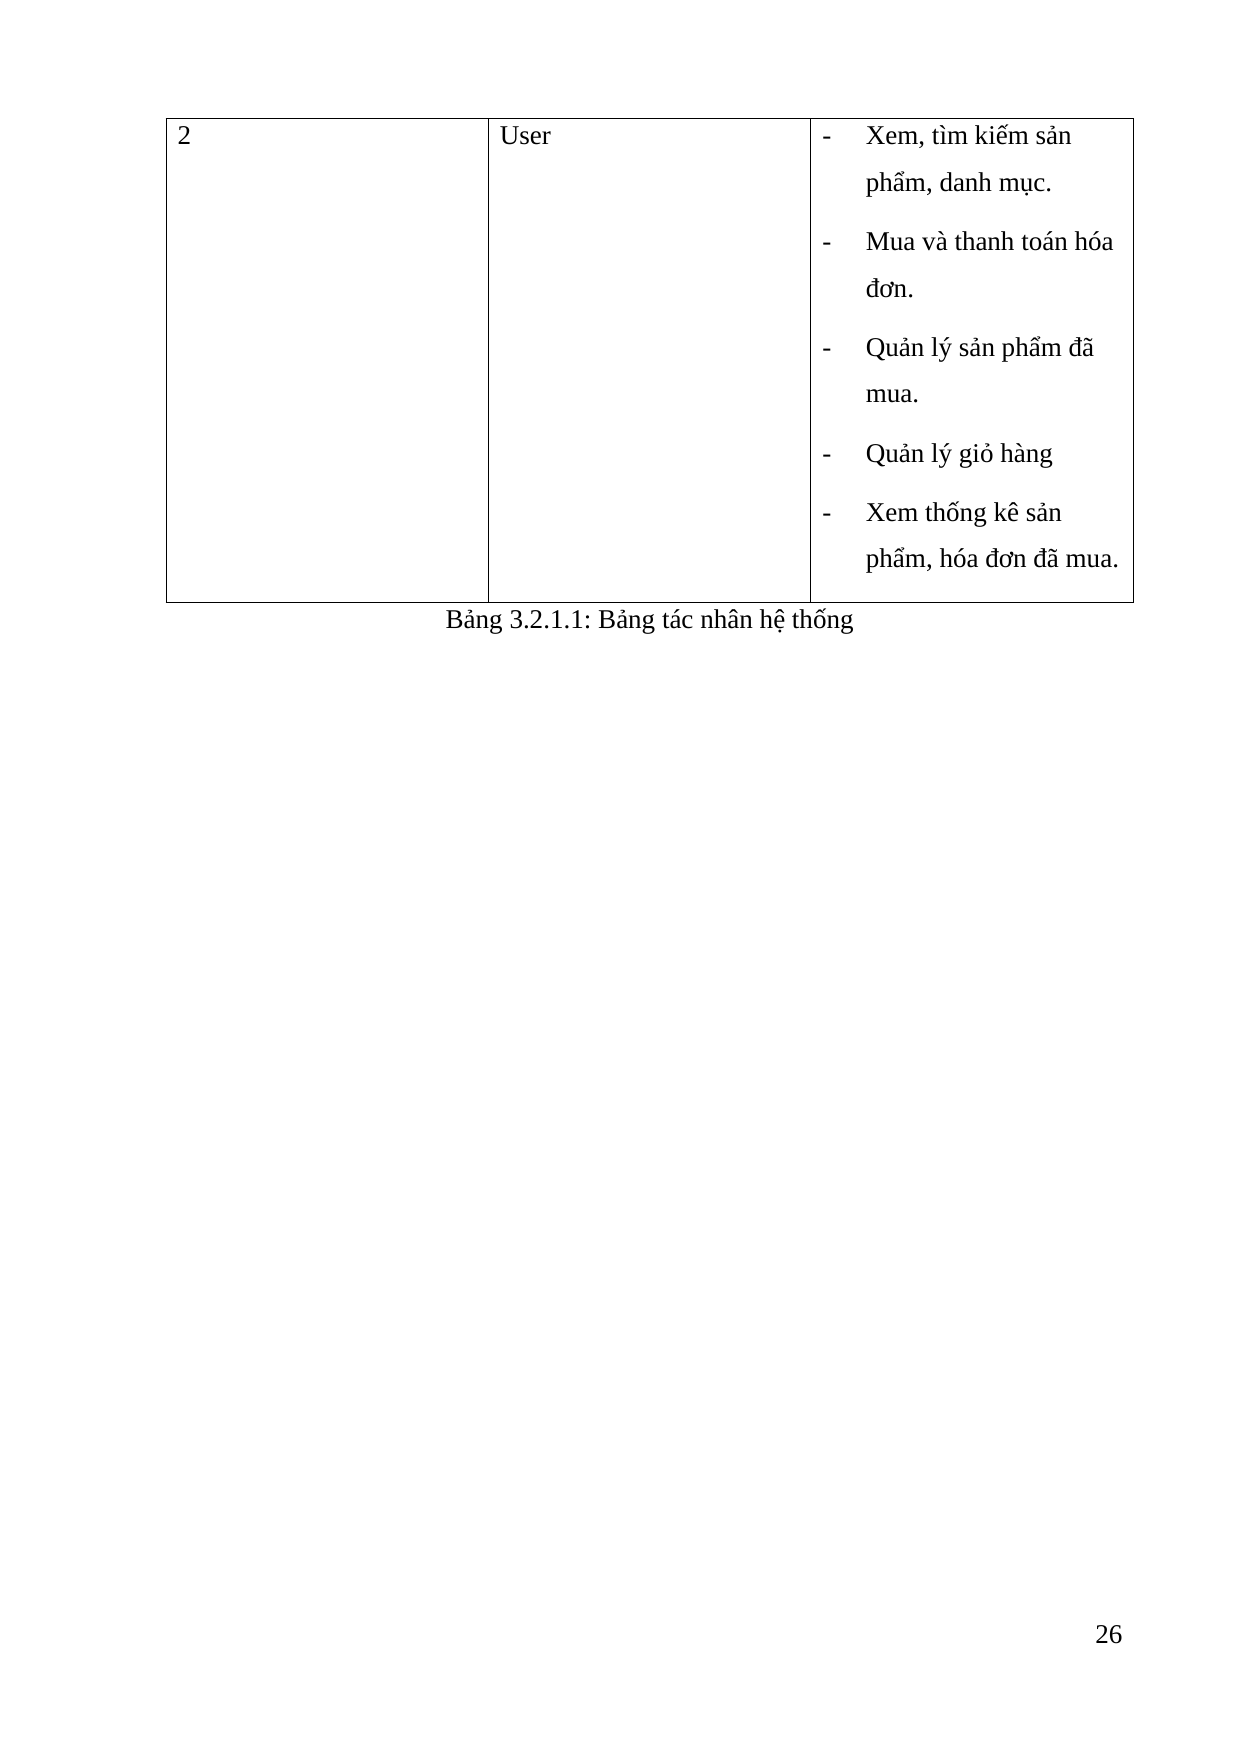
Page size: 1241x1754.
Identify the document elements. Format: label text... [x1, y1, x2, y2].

table_cell 2 [167, 119, 488, 602]
table_cell User [489, 119, 810, 602]
table_cell Xem, tìm kiếm sản phẩm, danh mục. Mua và thanh toán hóa đơn. Quản lý sản phẩm đã mua. Quản lý giỏ hàng Xem thống kê sản phẩm, hóa đơn đã mua. [811, 119, 1133, 602]
text Bảng 3.2.1.1: Bảng tác nhân hệ thống [177, 603, 1122, 634]
